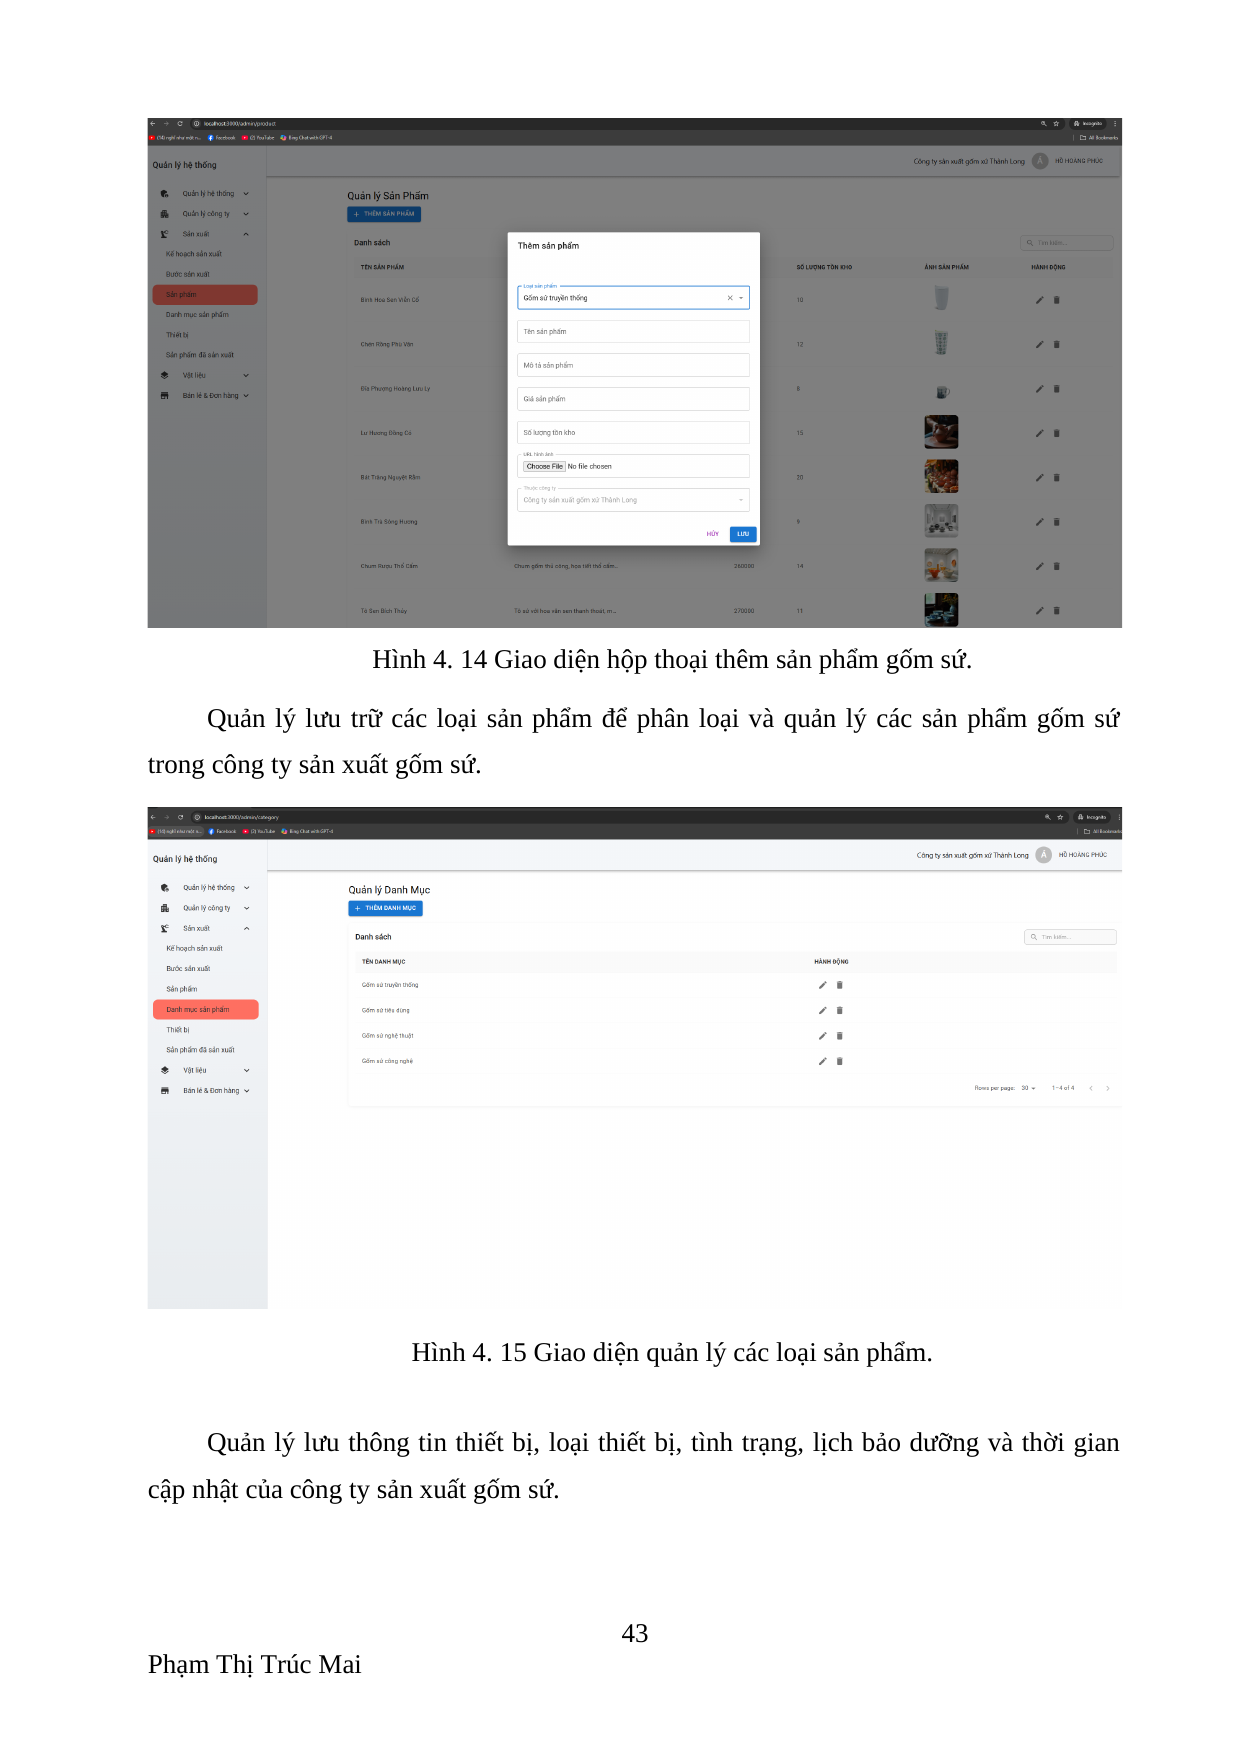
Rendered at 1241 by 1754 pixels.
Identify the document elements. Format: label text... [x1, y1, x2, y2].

text Hình 4. 15 Giao diện quản lý các loại sản phẩm. [148, 1336, 1122, 1367]
picture [147, 807, 1123, 1309]
text Quản lý lưu trữ các loại sản phẩm để phân loại và quản lý các sản phẩm gốm sứ trong công ty sản xuất gốm sứ. [148, 702, 1122, 780]
text Quản lý lưu thông tin thiết bị, loại thiết bị, tình trạng, lịch bảo dưỡng và thời gian cập nhật của công ty sản xuất gốm sứ. [148, 1427, 1122, 1504]
text Hình 4. 14 Giao diện hộp thoại thêm sản phẩm gốm sứ. [148, 643, 1122, 674]
picture [147, 118, 1123, 628]
